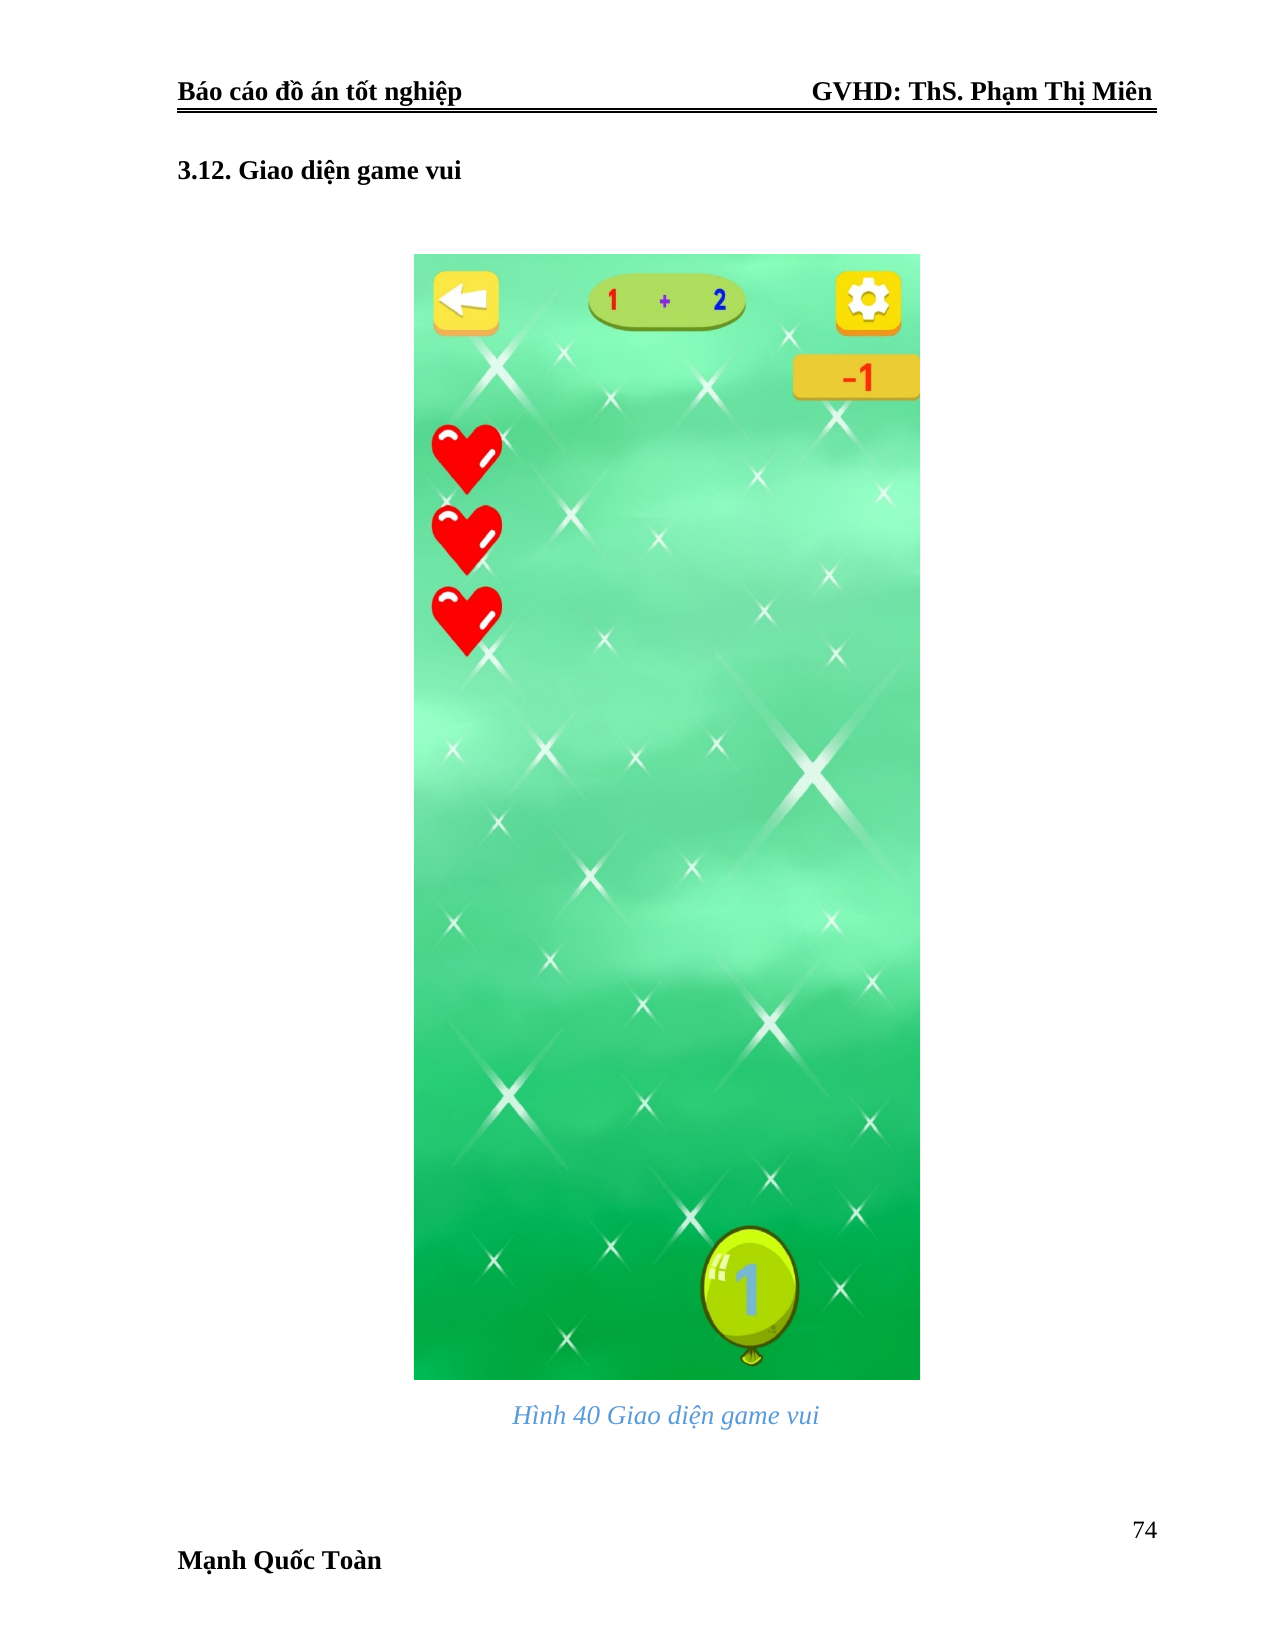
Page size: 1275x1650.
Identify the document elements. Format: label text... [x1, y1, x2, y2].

text Giao diện game vui [177, 154, 1157, 185]
picture [413, 254, 921, 1380]
text Hình 40 Giao diện game vui [177, 1399, 1157, 1430]
